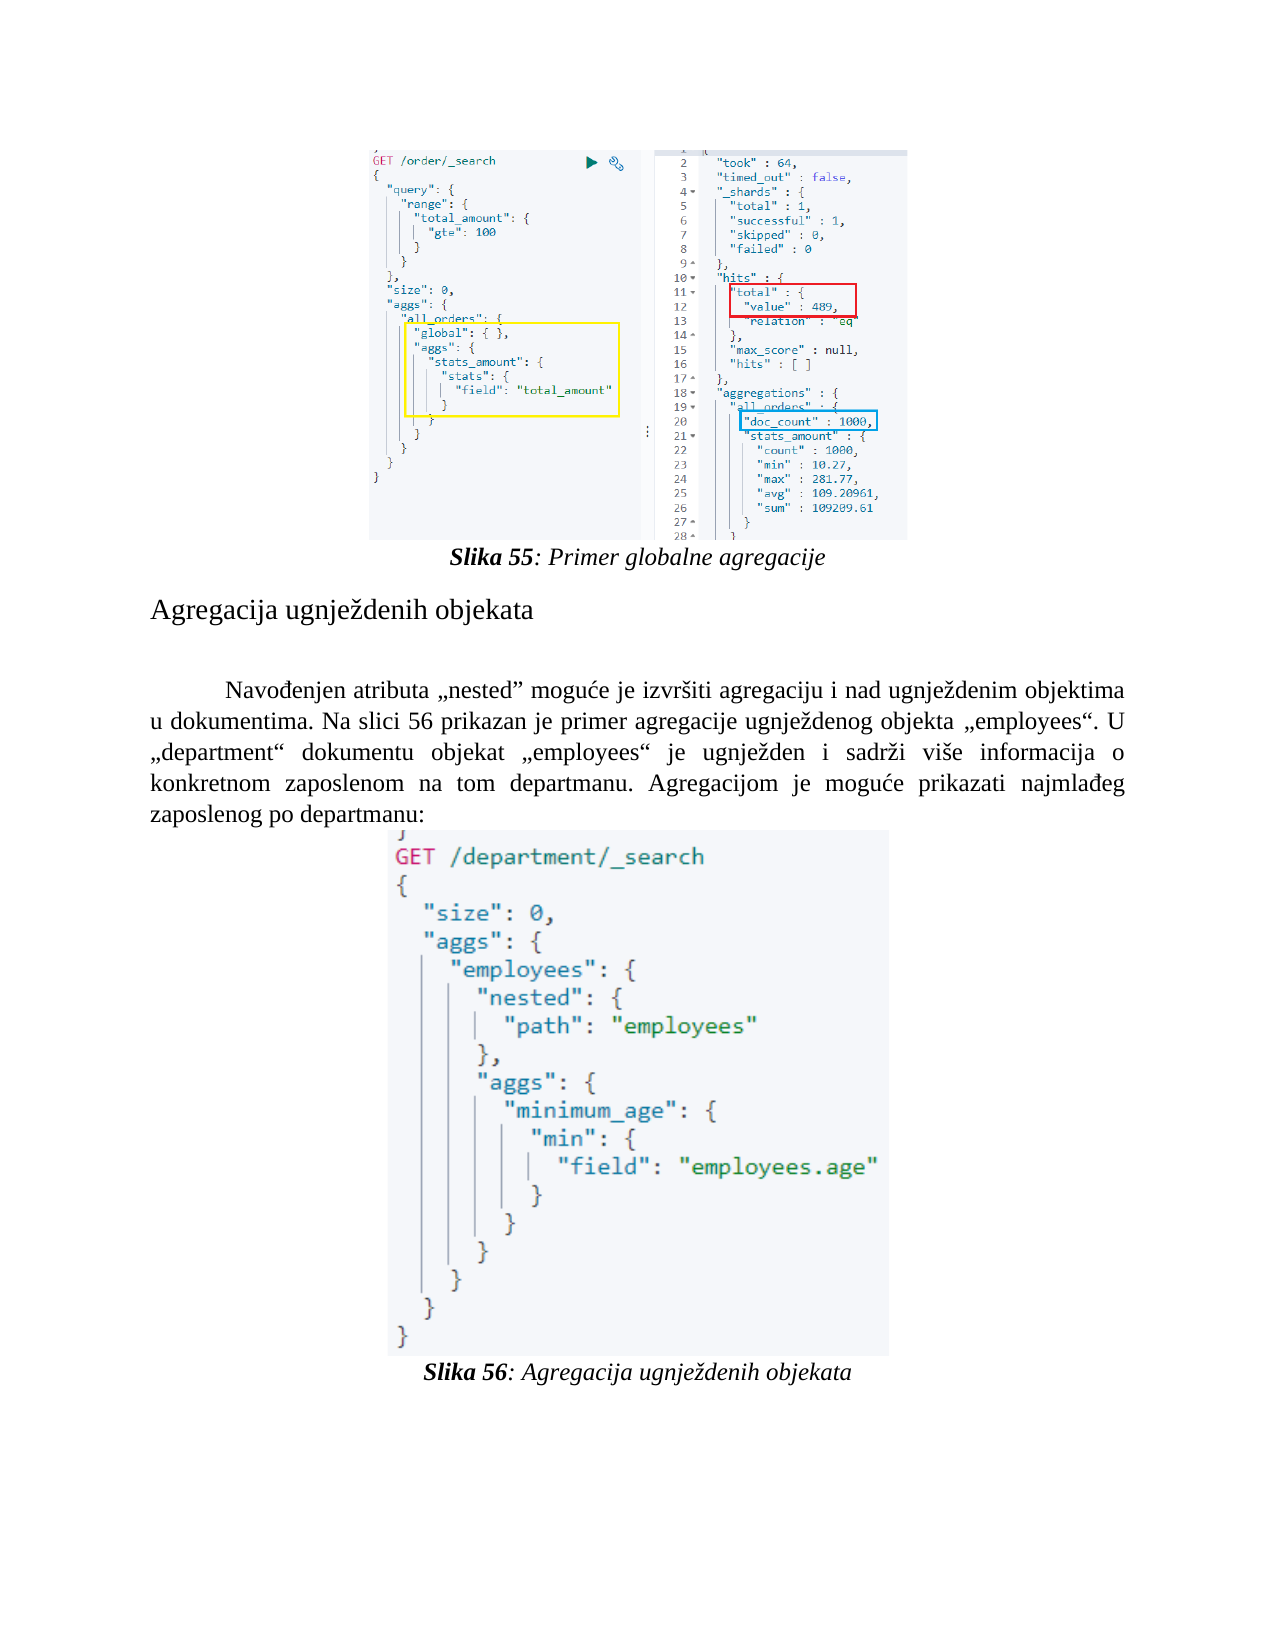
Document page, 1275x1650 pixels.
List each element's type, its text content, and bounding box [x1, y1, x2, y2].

text Slika 55: Primer globalne agregacije [150, 542, 1125, 571]
picture [367, 150, 908, 540]
text Slika 56: Agregacija ugnježdenih objekata [150, 1357, 1125, 1386]
picture [386, 830, 890, 1356]
subtitle Agregacija ugnježdenih objekata [150, 592, 1125, 625]
text Navođenjen atributa „nested” moguće je izvršiti agregaciju i nad ugnježdenim objektima u dokumentima. Na slici 56 prikazan je primer agregacije ugnježdenog objekta „employees“. U „department“ dokumentu objekat „employees“ je ugnježden i sadrži više informacija o konkretnom zaposlenom na tom departmanu. Agregacijom je moguće prikazati najmlađeg zaposlenog po departmanu: [150, 675, 1125, 828]
